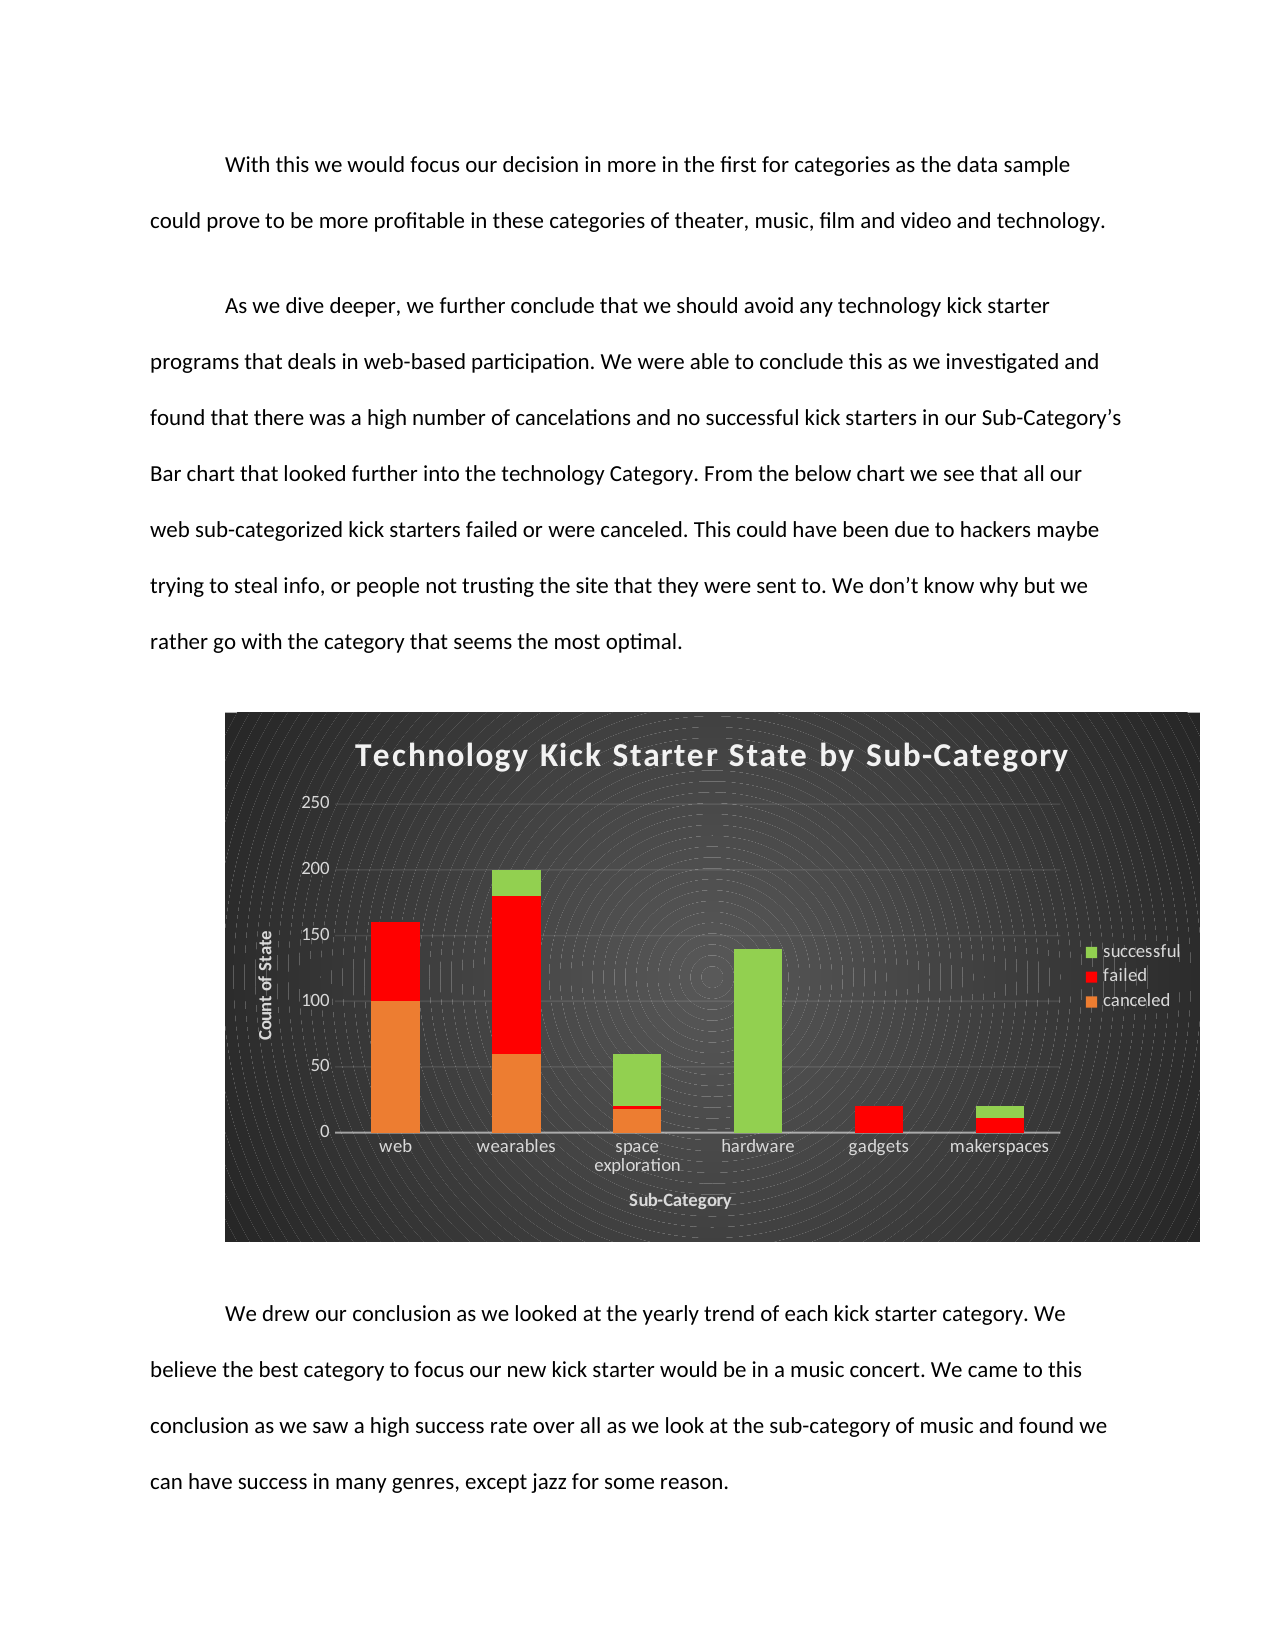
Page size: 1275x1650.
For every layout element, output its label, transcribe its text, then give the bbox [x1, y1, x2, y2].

text We drew our conclusion as we looked at the yearly trend of each kick starter category. We believe the best category to focus our new kick starter would be in a music concert. We came to this conclusion as we saw a high success rate over all as we look at the sub-category of music and found we can have success in many genres, except jazz for some reason. [150, 1299, 1125, 1495]
text With this we would focus our decision in more in the first for categories as the data sample could prove to be more profitable in these categories of theater, music, film and video and technology. [150, 150, 1125, 234]
text As we dive deeper, we further conclude that we should avoid any technology kick starter programs that deals in web-based participation. We were able to conclude this as we investigated and found that there was a high number of cancelations and no successful kick starters in our Sub-Category’s Bar chart that looked further into the technology Category. From the below chart we see that all our web sub-categorized kick starters failed or were canceled. This could have been due to hackers maybe trying to steal info, or people not trusting the site that they were sent to. We don’t know why but we rather go with the category that seems the most optimal. [150, 291, 1125, 656]
